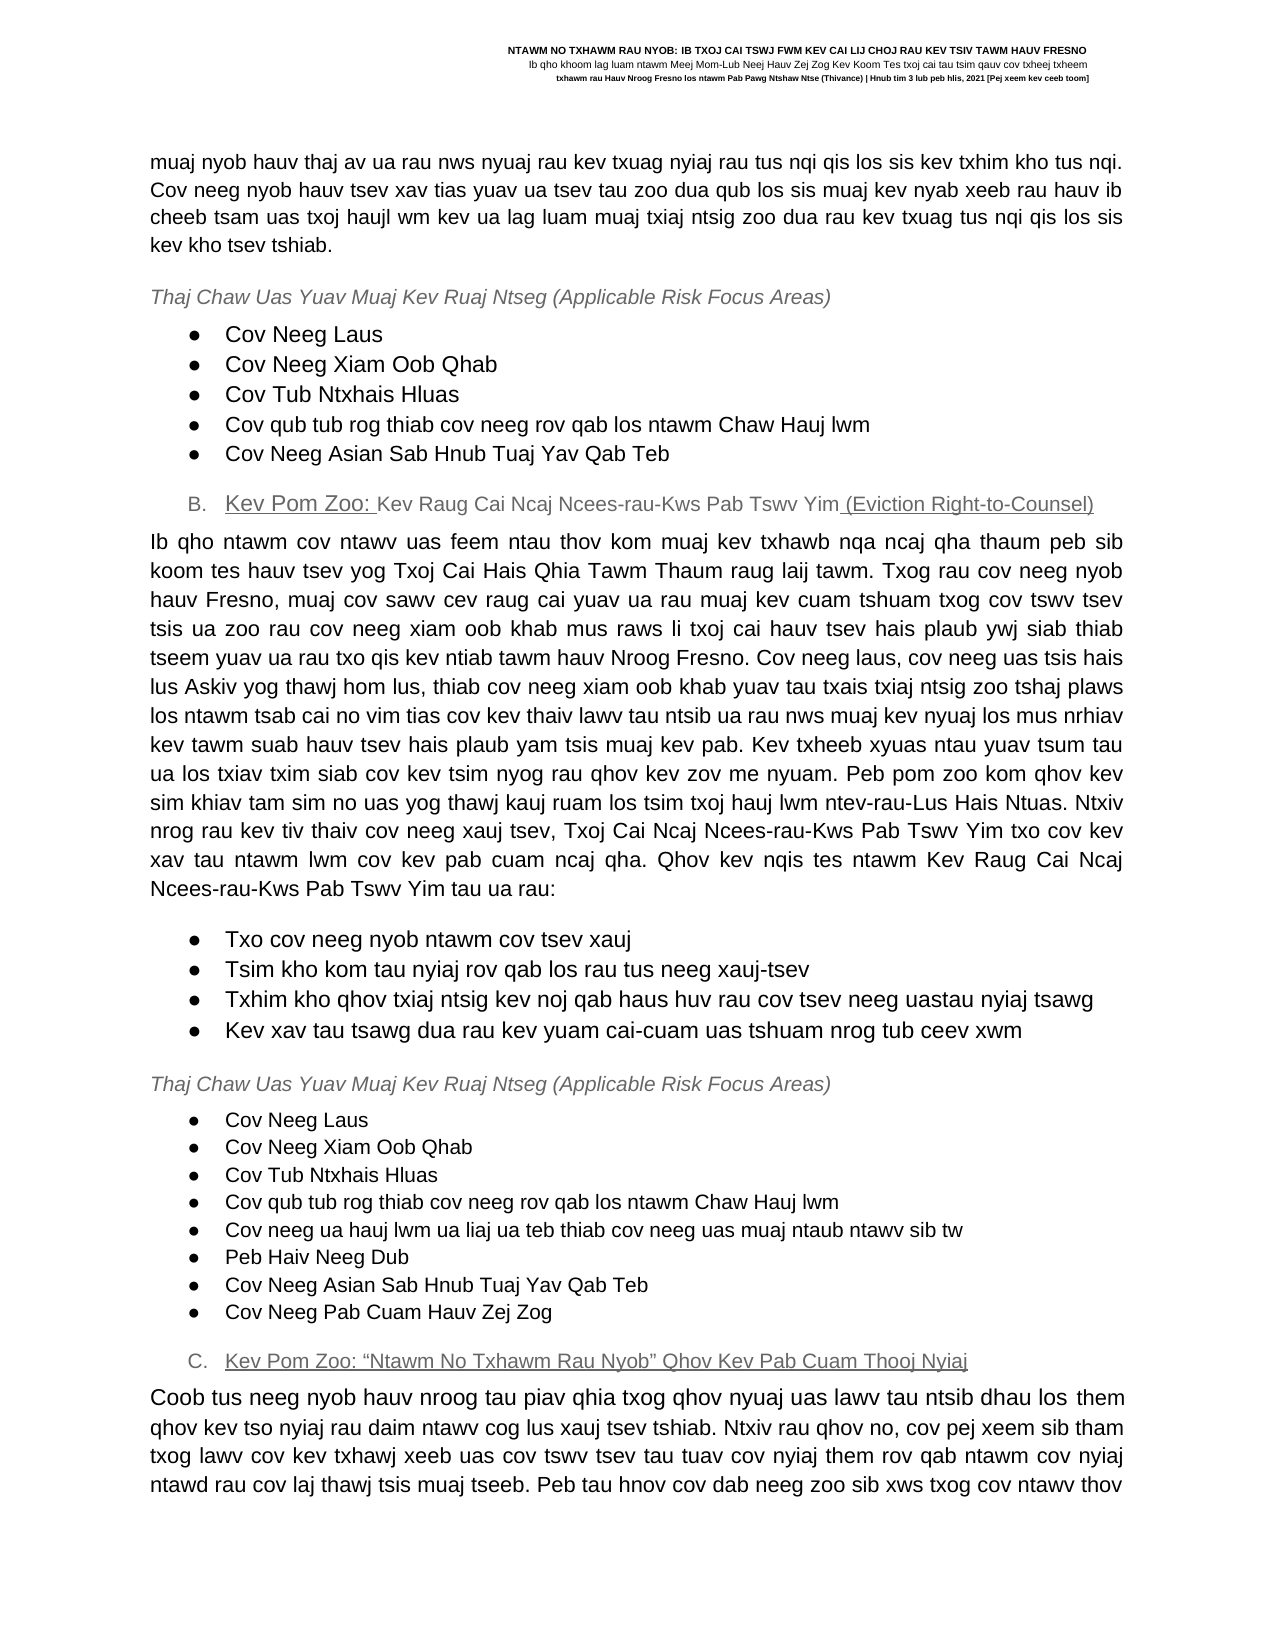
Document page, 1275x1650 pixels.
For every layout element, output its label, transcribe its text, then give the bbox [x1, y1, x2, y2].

list Cov neeg ua hauj lwm ua liaj ua teb thiab cov neeg uas muaj ntaub ntawv sib tw [187, 1218, 1125, 1242]
subtitle Thaj Chaw Uas Yuav Muaj Kev Ruaj Ntseg (Applicable Risk Focus Areas) [150, 285, 1125, 309]
list Cov Tub Ntxhais Hluas [187, 381, 1125, 408]
list Cov Neeg Asian Sab Hnub Tuaj Yav Qab Teb [187, 440, 1125, 466]
list Txhim kho qhov txiaj ntsig kev noj qab haus huv rau cov tsev neeg uastau nyiaj tsawg [187, 986, 1125, 1013]
list Cov qub tub rog thiab cov neeg rov qab los ntawm Chaw Hauj lwm [187, 411, 1125, 437]
list Cov Neeg Laus [187, 1108, 1125, 1132]
subtitle Kev Pom Zoo: Kev Raug Cai Ncaj Ncees-rau-Kws Pab Tswv Yim (Eviction Right-to-Counsel) [187, 490, 1125, 517]
list Cov Neeg Pab Cuam Hauv Zej Zog [187, 1300, 1125, 1324]
subtitle Thaj Chaw Uas Yuav Muaj Kev Ruaj Ntseg (Applicable Risk Focus Areas) [150, 1072, 1125, 1096]
list Cov Neeg Laus [187, 321, 1125, 347]
subtitle Kev Pom Zoo: “Ntawm No Txhawm Rau Nyob” Qhov Kev Pab Cuam Thooj Nyiaj [187, 1348, 1125, 1372]
list Cov Neeg Xiam Oob Qhab [187, 1135, 1125, 1159]
list Peb Haiv Neeg Dub [187, 1245, 1125, 1269]
list Cov qub tub rog thiab cov neeg rov qab los ntawm Chaw Hauj lwm [187, 1190, 1125, 1214]
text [150, 150, 1125, 256]
list Cov Neeg Asian Sab Hnub Tuaj Yav Qab Teb [187, 1273, 1125, 1297]
list Tsim kho kom tau nyiaj rov qab los rau tus neeg xauj-tsev [187, 956, 1125, 983]
text Ib qho ntawm cov ntawv uas feem ntau thov kom muaj kev txhawb nqa ncaj qha thaum peb sib koom tes hauv tsev yog Txoj Cai Hais Qhia Tawm Thaum raug laij tawm. Txog rau cov neeg nyob hauv Fresno, muaj cov sawv cev raug cai yuav ua rau muaj kev cuam tshuam txog cov tswv tsev tsis ua zoo rau cov neeg xiam oob khab mus raws li txoj cai hauv tsev hais plaub ywj siab thiab tseem yuav ua rau txo qis kev ntiab tawm hauv Nroog Fresno. Cov neeg laus, cov neeg uas tsis hais lus Askiv yog thawj hom lus, thiab cov neeg xiam oob khab yuav tau txais txiaj ntsig zoo tshaj plaws los ntawm tsab cai no vim tias cov kev thaiv lawv tau ntsib ua rau nws muaj kev nyuaj los mus nrhiav kev tawm suab hauv tsev hais plaub yam tsis muaj kev pab. Kev txheeb xyuas ntau yuav tsum tau ua los txiav txim siab cov kev tsim nyog rau qhov kev zov me nyuam. Peb pom zoo kom qhov kev sim khiav tam sim no uas yog thawj kauj ruam los tsim txoj hauj lwm ntev-rau-Lus Hais Ntuas. Ntxiv nrog rau kev tiv thaiv cov neeg xauj tsev, Txoj Cai Ncaj Ncees-rau-Kws Pab Tswv Yim txo cov kev xav tau ntawm lwm cov kev pab cuam ncaj qha. Qhov kev nqis tes ntawm Kev Raug Cai Ncaj Ncees-rau-Kws Pab Tswv Yim tau ua rau: [150, 529, 1125, 901]
list Kev xav tau tsawg dua rau kev yuam cai-cuam uas tshuam nrog tub ceev xwm [187, 1017, 1125, 1043]
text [150, 1384, 1125, 1498]
list Txo cov neeg nyob ntawm cov tsev xauj [187, 926, 1125, 952]
list Cov Neeg Xiam Oob Qhab [187, 351, 1125, 377]
list Cov Tub Ntxhais Hluas [187, 1163, 1125, 1187]
